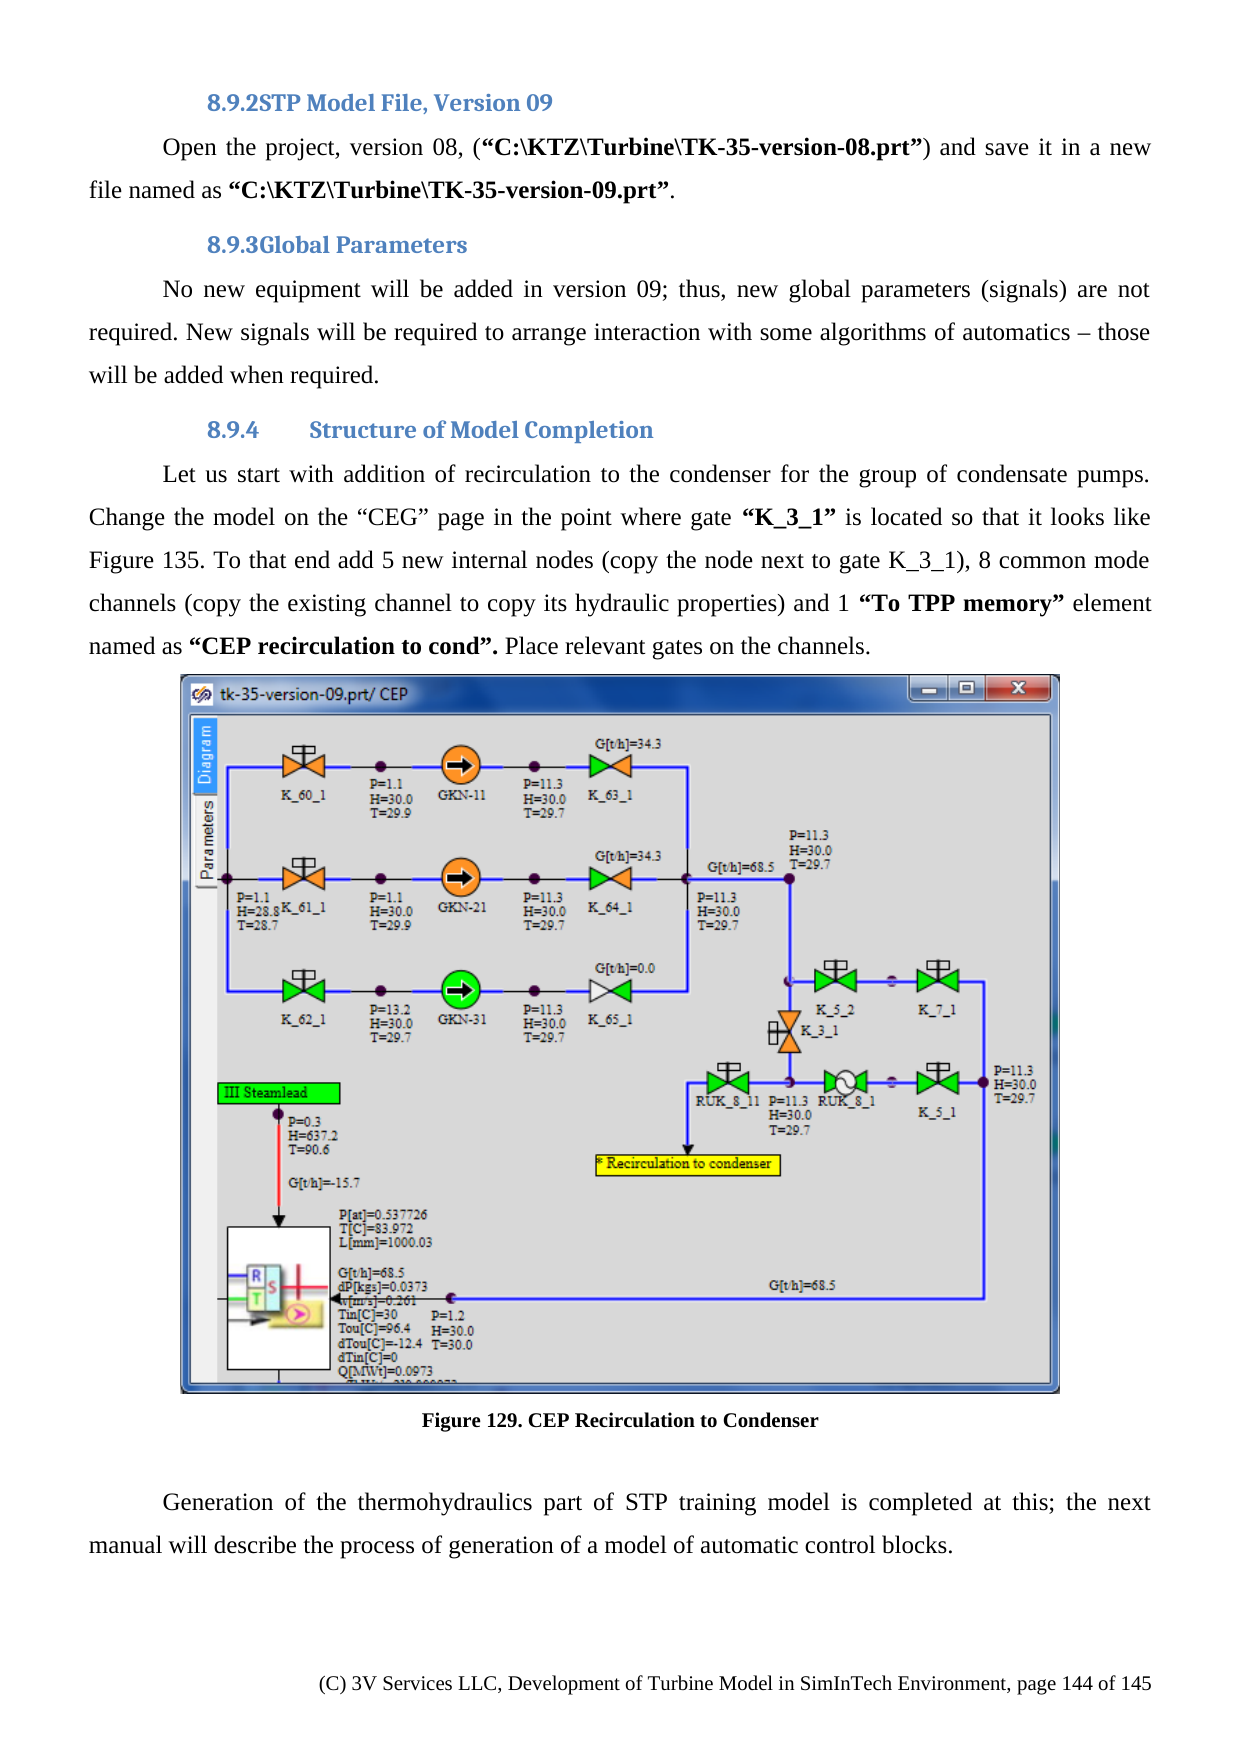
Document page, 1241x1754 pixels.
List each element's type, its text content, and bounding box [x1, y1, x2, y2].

subtitle STP Model File, Version 09 [207, 89, 1152, 117]
text Generation of the thermohydraulics part of STP training model is completed at this; the next manual will describe the process of generation of a model of automatic control blocks. [89, 1487, 1152, 1559]
text No new equipment will be added in version 09; thus, new global parameters (signals) are not required. New signals will be required to arrange interaction with some algorithms of automatics – those will be added when required. [89, 274, 1152, 389]
picture [180, 674, 1060, 1394]
text Let us start with addition of recirculation to the condenser for the group of condensate pumps. Change the model on the “CEG” page in the point where gate “K_3_1” is located so that it looks like Figure 135. To that end add 5 new internal nodes (copy the node next to gate K_3_1), 8 common mode channels (copy the existing channel to copy its hydraulic properties) and 1 “To TPP memory” element named as “CEP recirculation to cond”. Place relevant gates on the channels. [89, 459, 1152, 660]
subtitle Structure of Model Completion [207, 416, 1152, 444]
subtitle Global Parameters [207, 231, 1152, 259]
text Open the project, version 08, (“C:\KTZ\Turbine\ТK-35-version-08.prt”) and save it in a new file named as “C:\KTZ\Turbine\ТK-35-version-09.prt”. [89, 132, 1152, 204]
